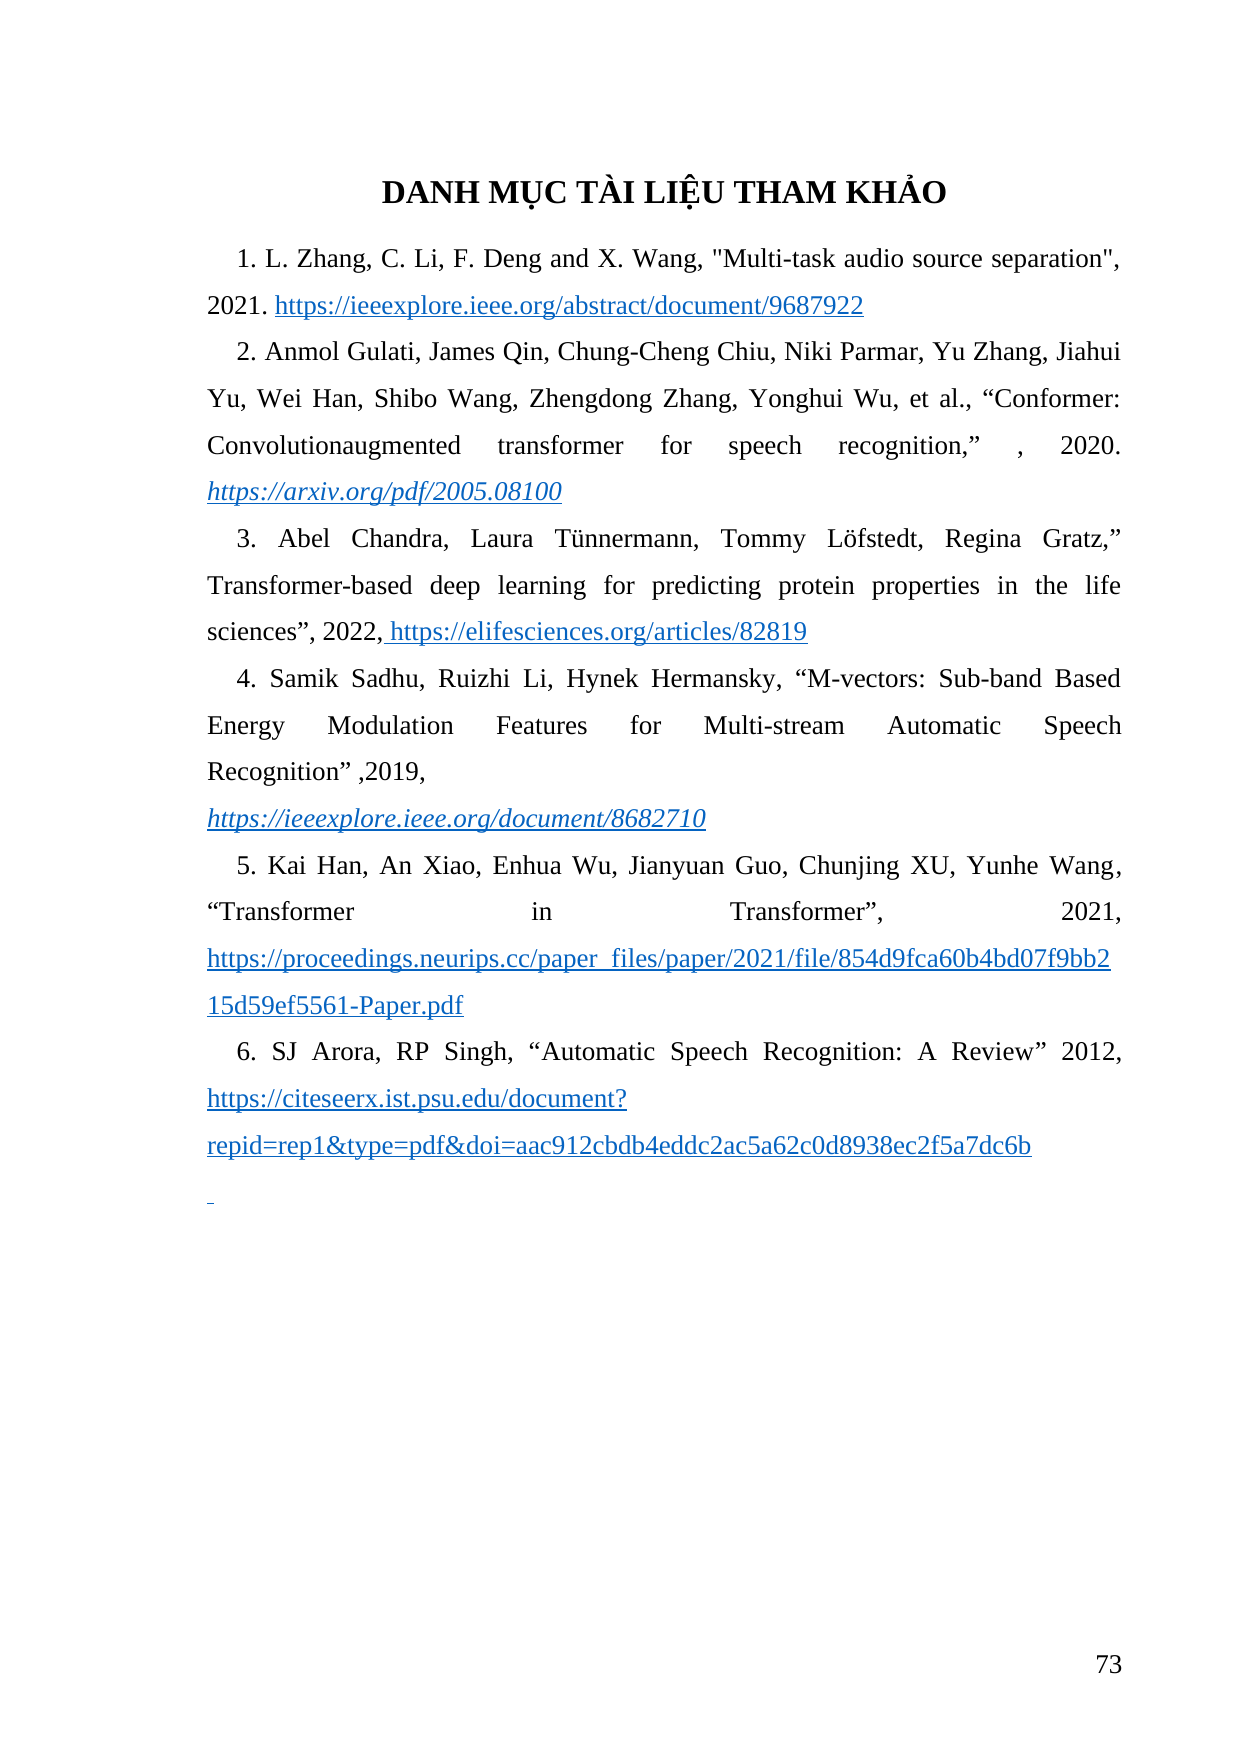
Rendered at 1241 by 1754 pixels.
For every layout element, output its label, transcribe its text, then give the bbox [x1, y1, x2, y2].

text https://ieeexplore.ieee.org/document/8682710 [207, 802, 1122, 833]
text 1. L. Zhang, C. Li, F. Deng and X. Wang, "Multi-task audio source separation", 2021. https://ieeexplore.ieee.org/abstract/document/9687922 [207, 242, 1122, 320]
text 4. Samik Sadhu, Ruizhi Li, Hynek Hermansky, “M-vectors: Sub-band Based Energy Modulation Features for Multi-stream Automatic Speech Recognition” ,2019, [207, 662, 1122, 787]
subtitle DANH MỤC TÀI LIỆU THAM KHẢO [207, 173, 1122, 211]
text 6. SJ Arora, RP Singh, “Automatic Speech Recognition: A Review” 2012, https://citeseerx.ist.psu.edu/document?repid=rep1&type=pdf&doi=aac912cbdb4eddc2ac5a62c0d8938ec2f5a7dc6b [207, 1036, 1122, 1160]
text 5. Kai Han, An Xiao, Enhua Wu, Jianyuan Guo, Chunjing XU, Yunhe Wang, “Transformer in Transformer”, 2021, https://proceedings.neurips.cc/paper_files/paper/2021/file/854d9fca60b4bd07f9bb215d59ef5561-Paper.pdf [207, 849, 1122, 1020]
text 2. Anmol Gulati, James Qin, Chung-Cheng Chiu, Niki Parmar, Yu Zhang, Jiahui Yu, Wei Han, Shibo Wang, Zhengdong Zhang, Yonghui Wu, et al., “Conformer: Convolutionaugmented transformer for speech recognition,” , 2020. https://arxiv.org/pdf/2005.08100 [207, 336, 1122, 507]
text 3. Abel Chandra, Laura Tünnermann, Tommy Löfstedt, Regina Gratz,” Transformer-based deep learning for predicting protein properties in the life sciences”, 2022, https://elifesciences.org/articles/82819 [207, 522, 1122, 647]
